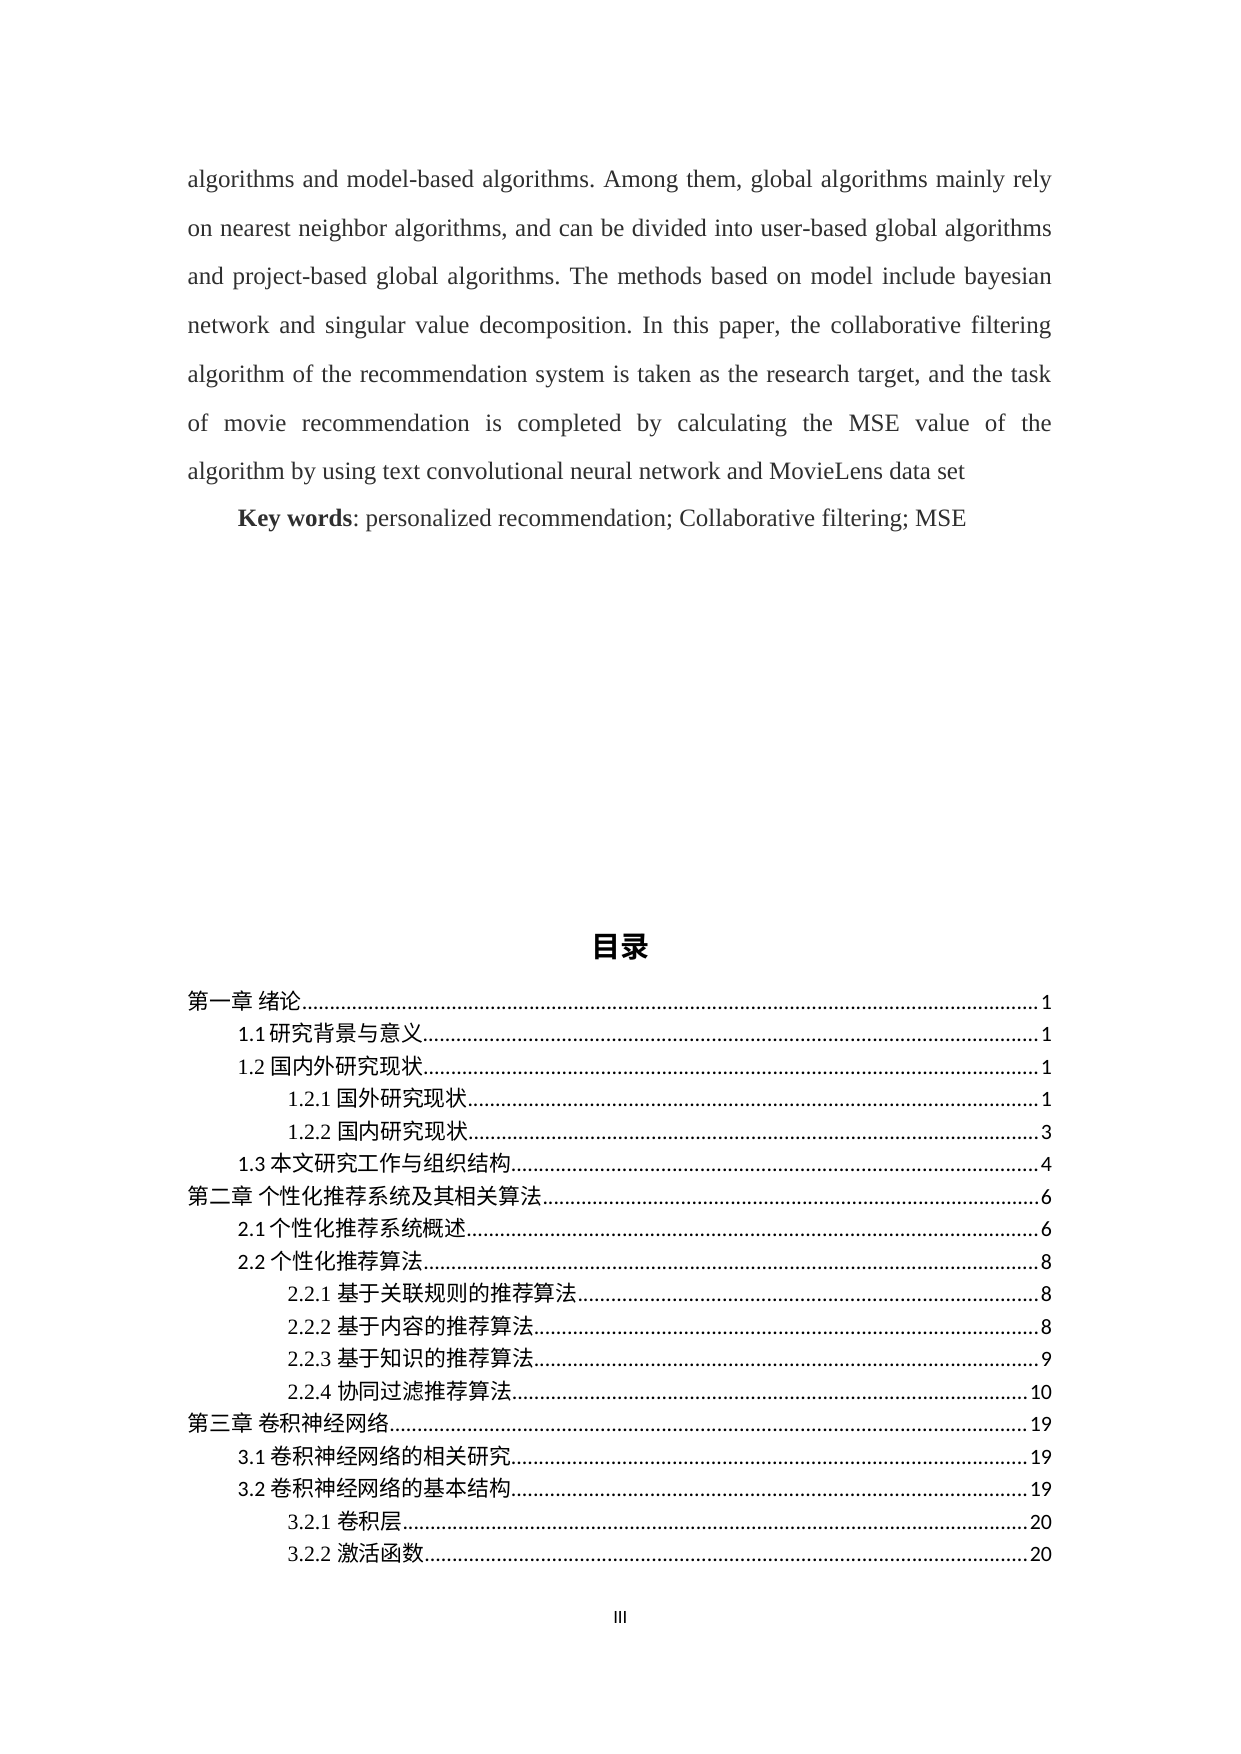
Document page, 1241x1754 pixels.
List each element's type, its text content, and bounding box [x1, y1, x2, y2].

text Key words: personalized recommendation; Collaborative filtering; MSE [187, 501, 1053, 534]
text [187, 162, 1053, 487]
